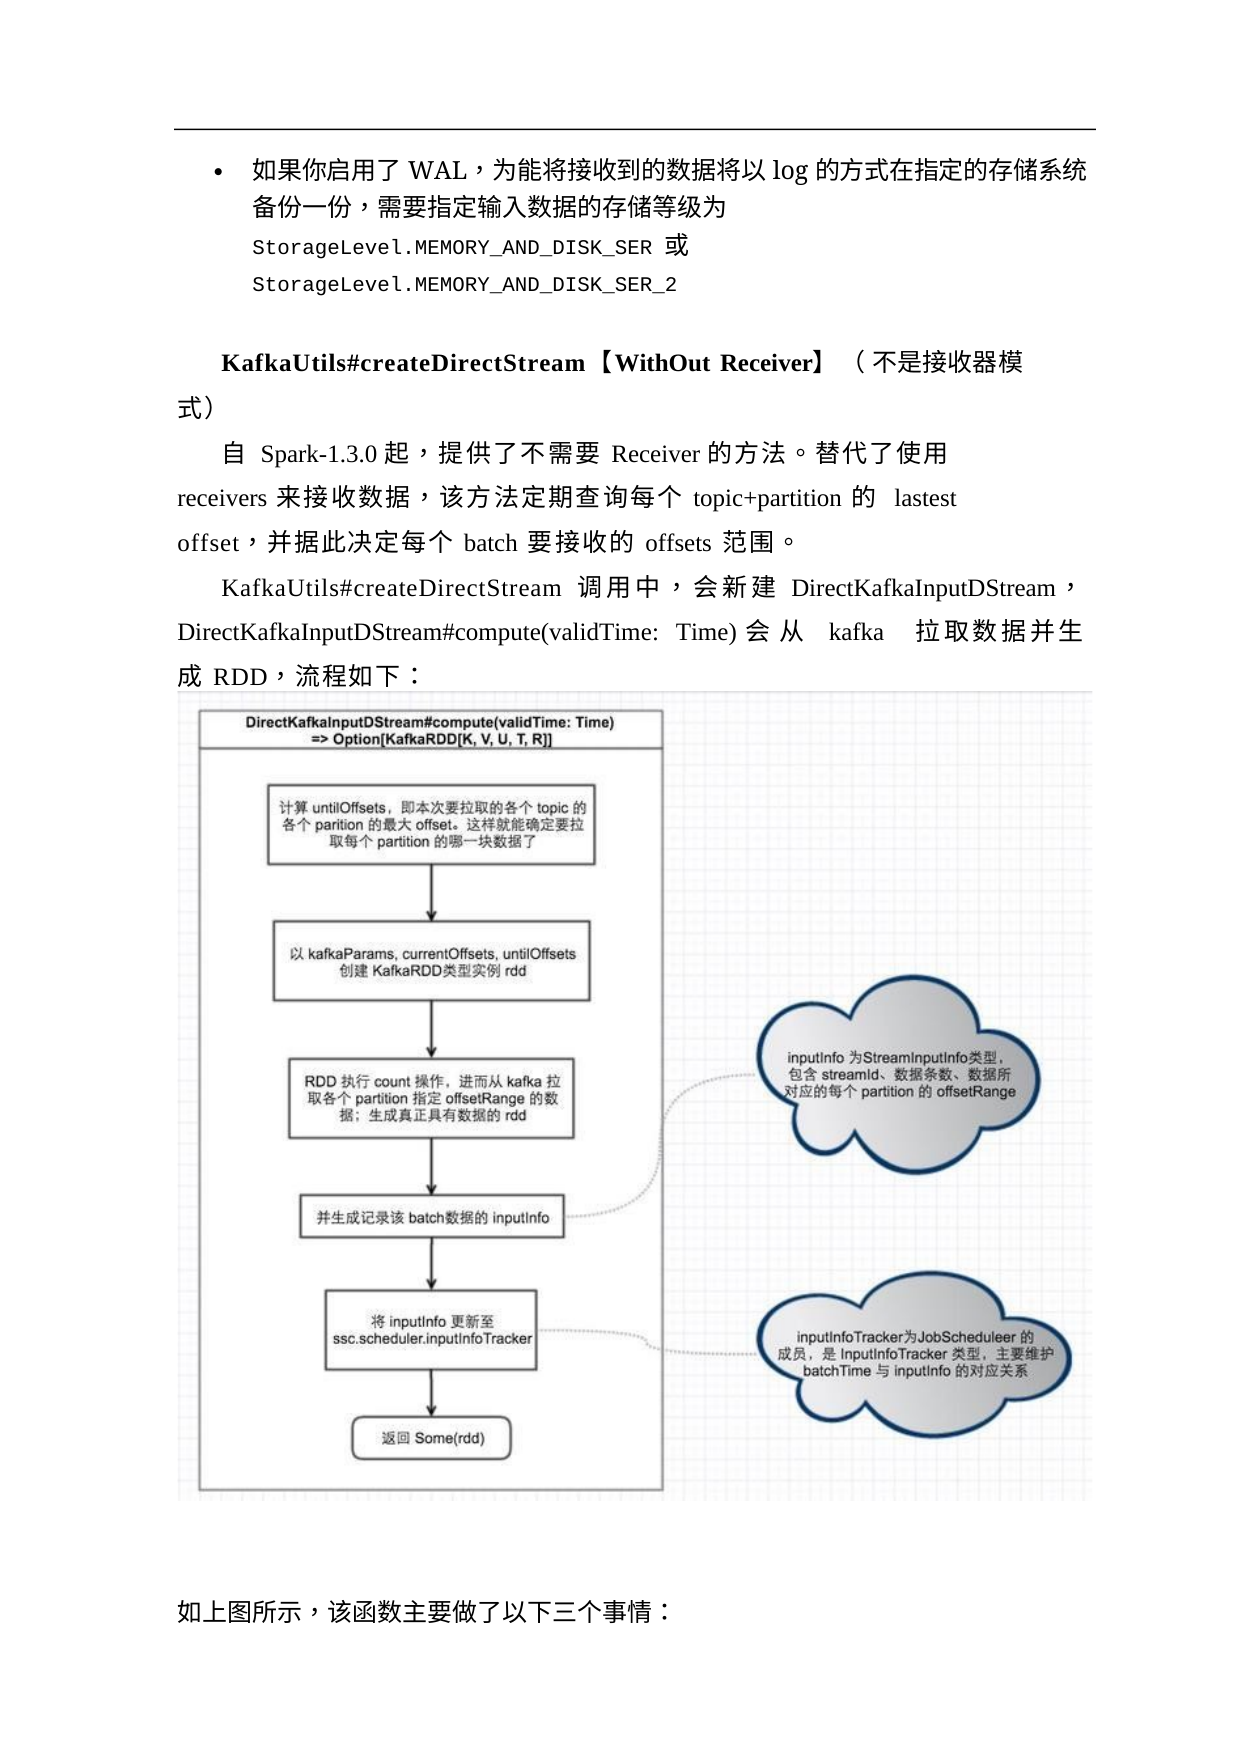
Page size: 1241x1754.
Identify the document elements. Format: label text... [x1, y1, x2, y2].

subtitle KafkaUtils#createDirectStream 调用中，会新建 DirectKafkaInputDStream， DirectKafkaInputDStream#compute(validTime: Time) 会从 kafka 拉取数据并生成 RDD，流程如下： [177, 570, 1084, 692]
subtitle 自 Spark-1.3.0 起，提供了不需要 Receiver 的方法。替代了使用receivers 来接收数据，该方法定期查询每个 topic+partition 的 lastest offset，并据此决定每个 batch 要接收的 offsets 范围。 [177, 436, 1002, 558]
subtitle 如上图所示，该函数主要做了以下三个事情： [177, 1594, 1159, 1629]
picture [177, 691, 1093, 1501]
text KafkaUtils#createDirectStream【WithOut Receiver】（ 不是接收器模式） [177, 345, 1043, 424]
list 如果你启用了 WAL，为能将接收到的数据将以 log 的方式在指定的存储系统备份一份，需要指定输入数据的存储等级为StorageLevel.MEMORY_AND_DISK_SER 或StorageLevel.MEMORY_AND_DISK_SER_2 [214, 153, 1090, 299]
